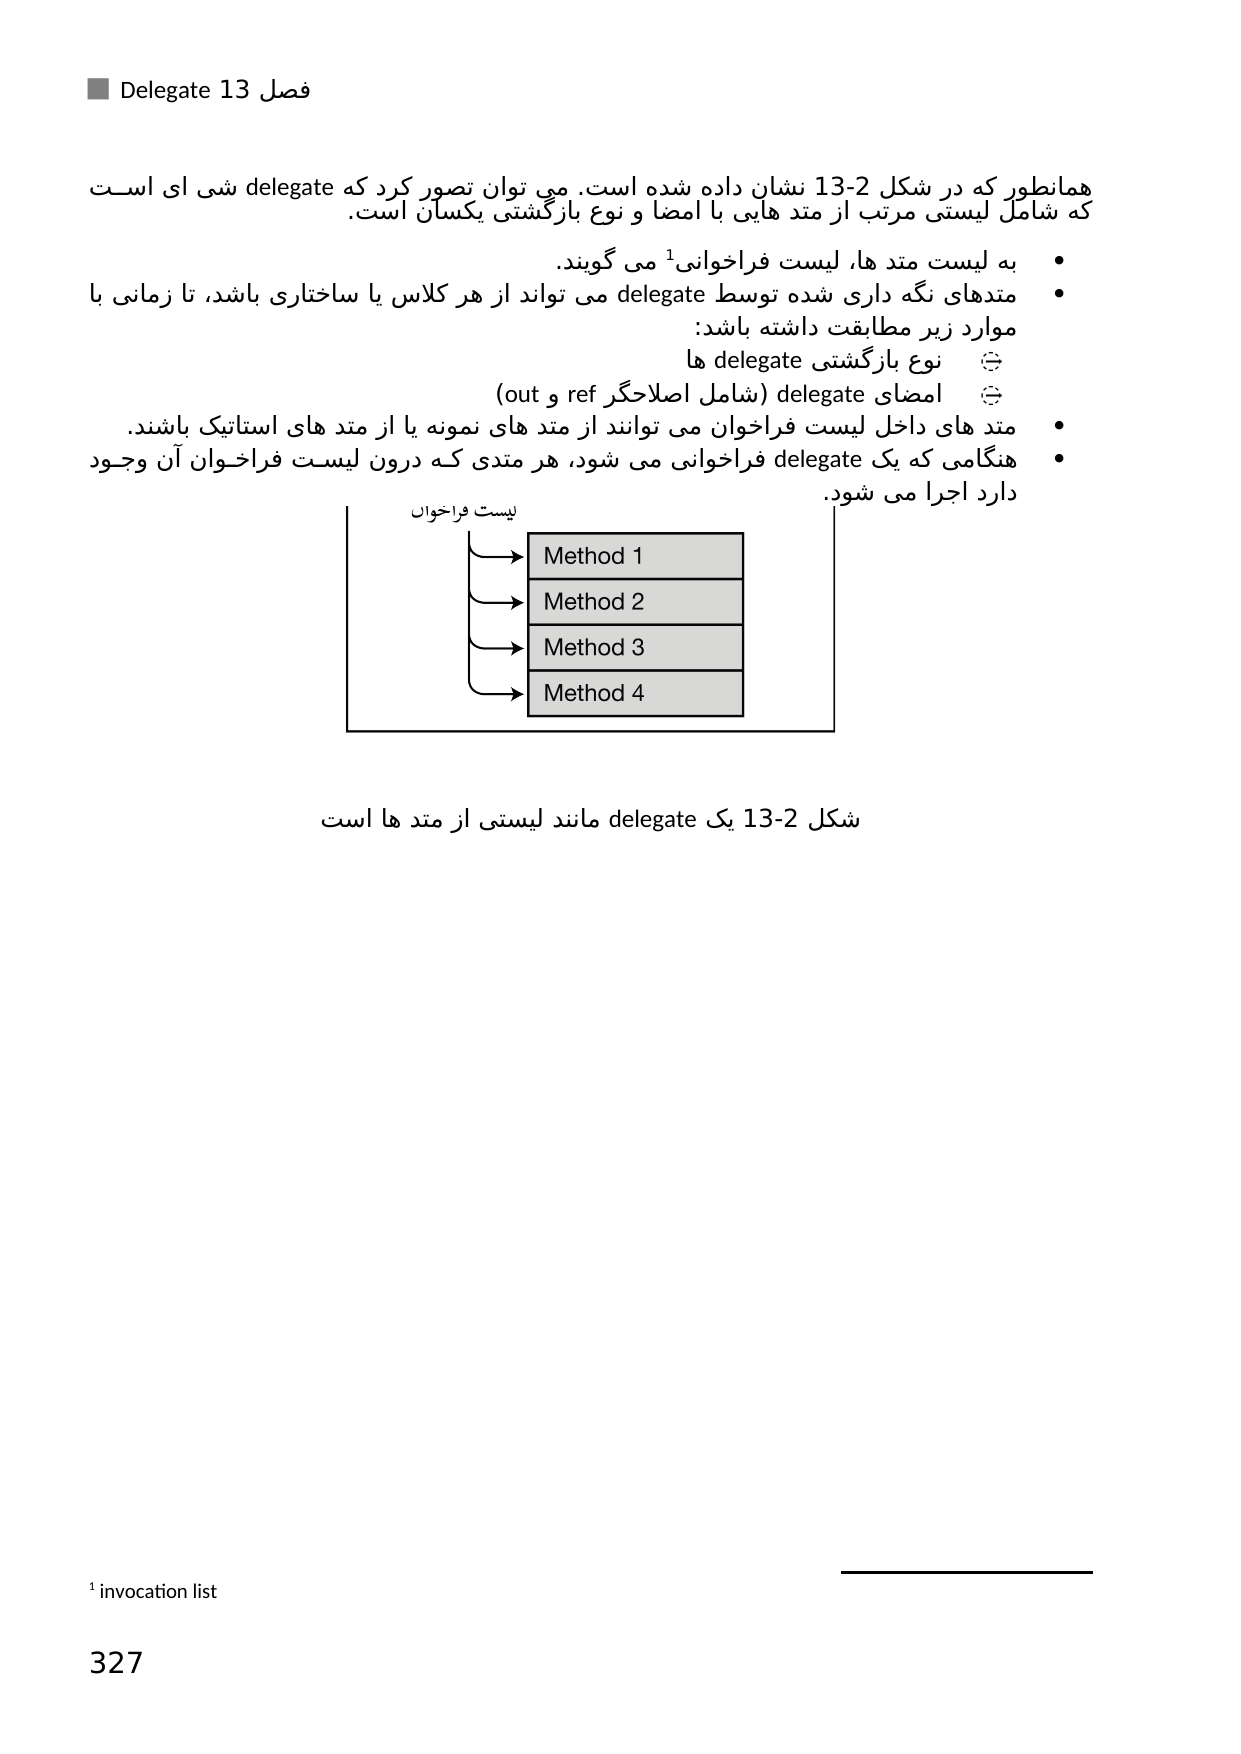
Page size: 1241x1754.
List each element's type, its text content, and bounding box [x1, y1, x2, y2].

picture [345, 506, 836, 733]
list نوع بازگشتی delegate ها [89, 344, 980, 375]
text به لیست متد ها، لیست فراخوانی می گویند. [89, 247, 1055, 276]
text همانطور که در شکل 2-13 نشان داده شده است. می توان تصور کرد که delegate شی ای است که شامل لیستی مرتب از متد هایی با امضا و نوع بازگشتی یکسان است. [89, 175, 1092, 226]
list امضای delegate (شامل اصلاحگر ref و out) [89, 378, 980, 408]
text هنگامی که یک delegate فراخوانی می شود، هر متدی که درون لیست فراخوان آن وجود دارد اجرا می شود. [89, 443, 1055, 506]
text شکل 2-13 یک delegate مانند لیستی از متد ها است [89, 807, 1092, 833]
text متد های داخل لیست فراخوان می توانند از متد های نمونه یا از متد های استاتیک باشند. [89, 411, 1055, 440]
text متدهای نگه داری شده توسط delegate می تواند از هر کلاس یا ساختاری باشد، تا زمانی با موارد زیر مطابقت داشته باشد: [89, 279, 1055, 341]
